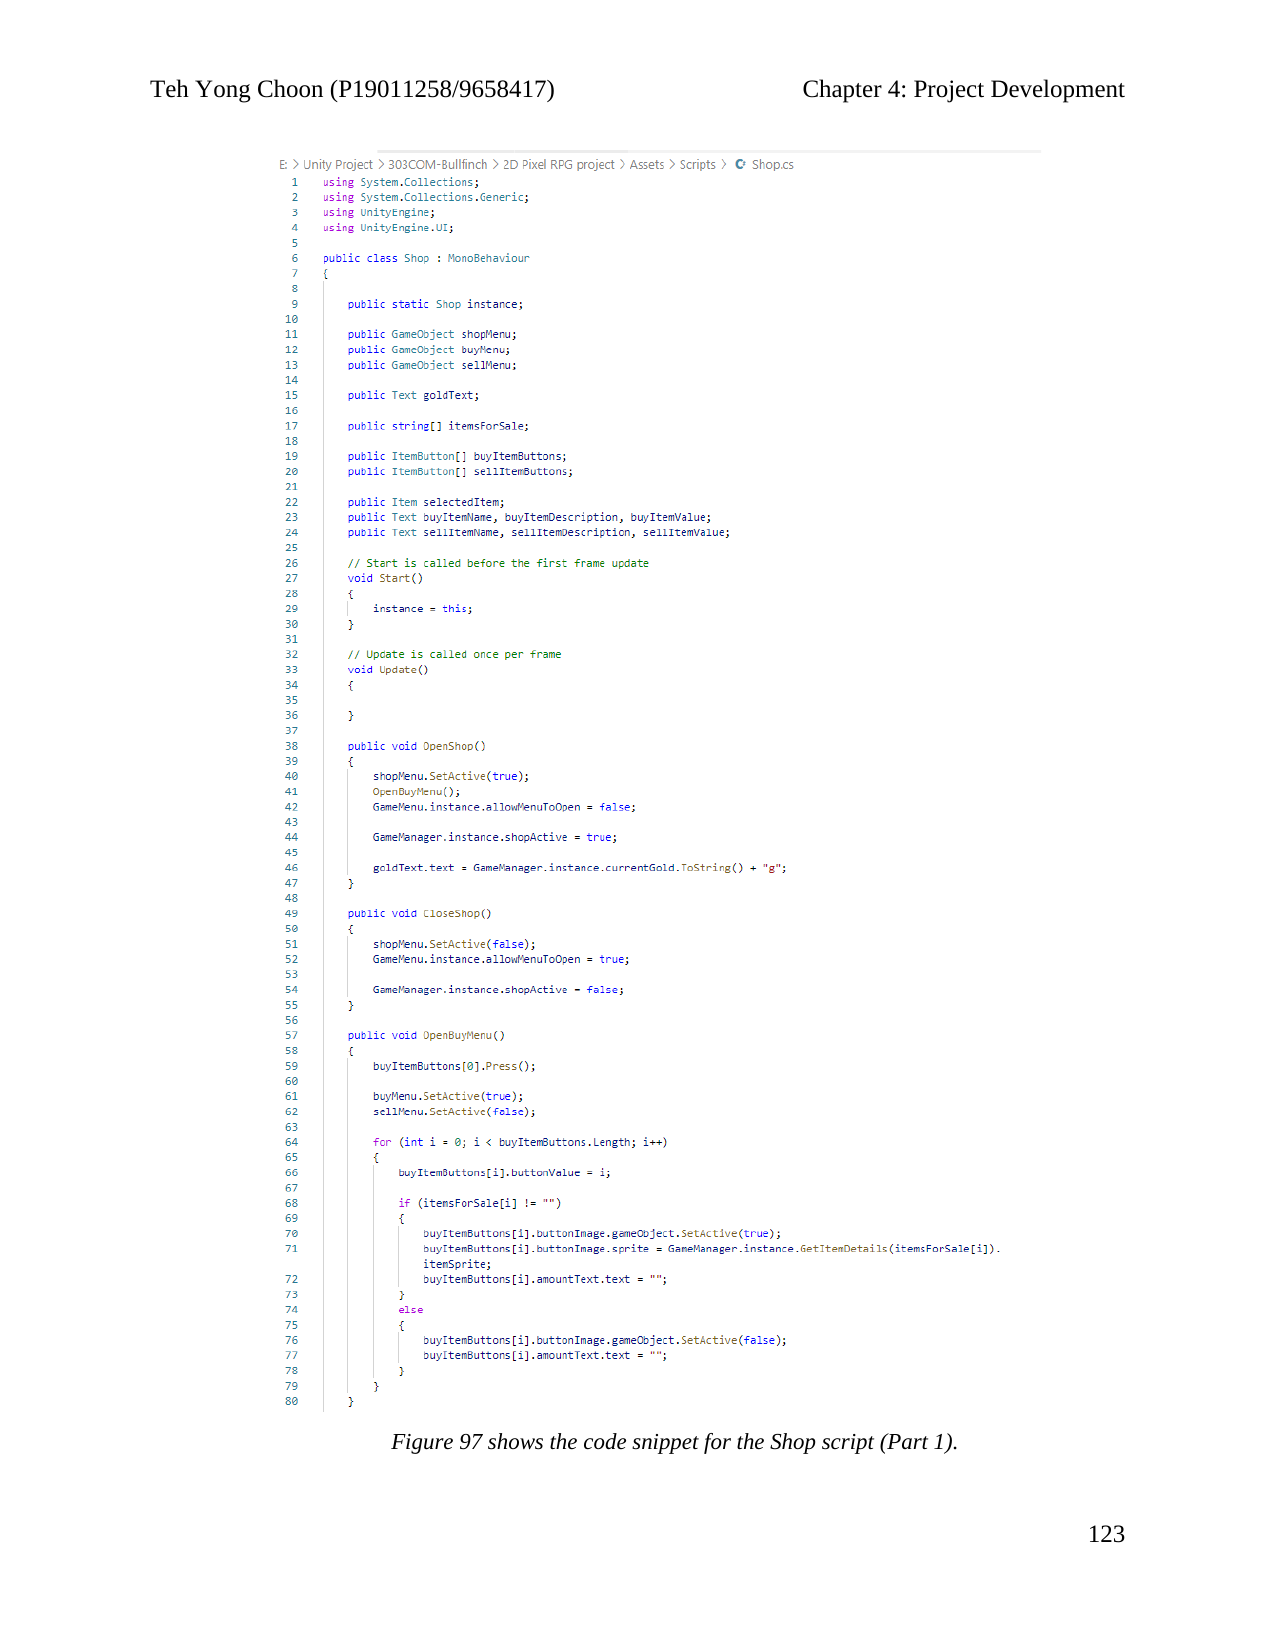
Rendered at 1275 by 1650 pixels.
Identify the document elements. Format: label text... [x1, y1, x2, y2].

picture [265, 150, 1042, 1412]
